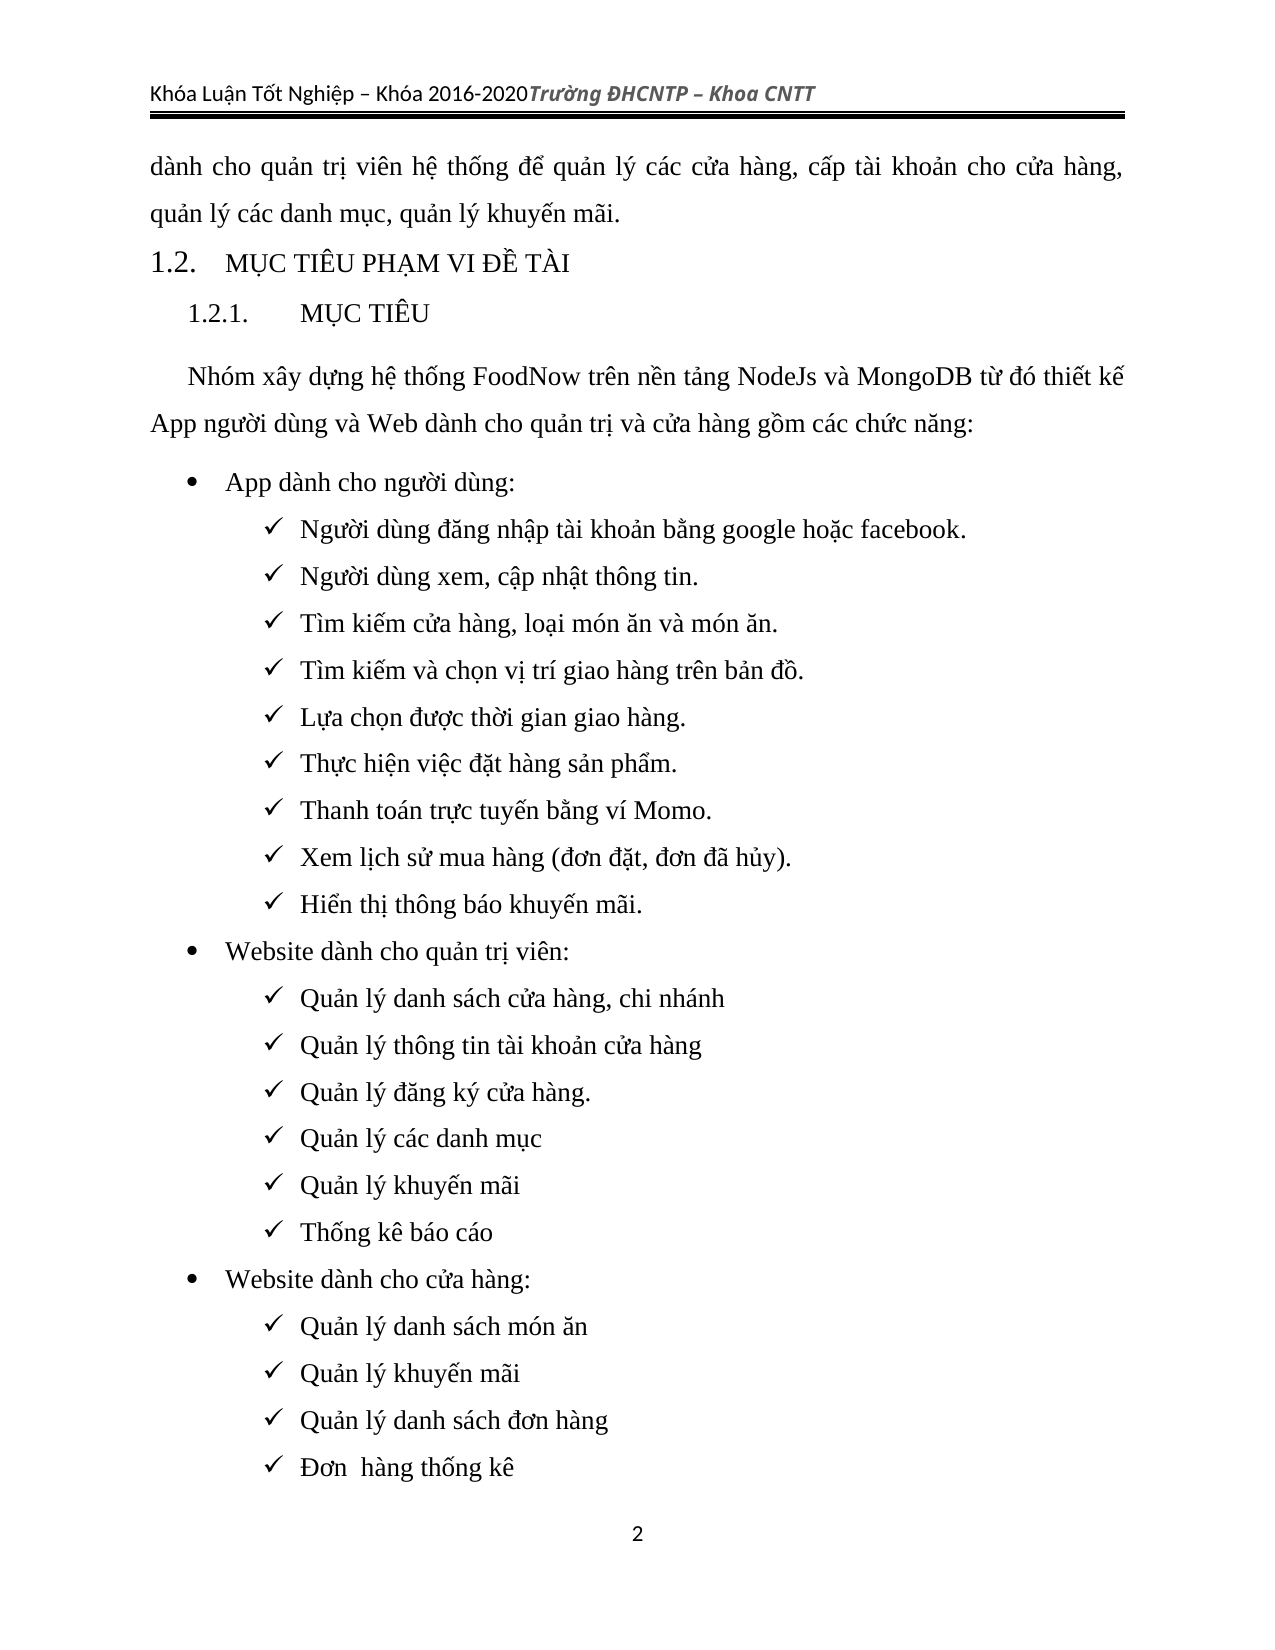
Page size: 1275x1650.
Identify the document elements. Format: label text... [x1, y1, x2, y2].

list Quản lý khuyến mãi [262, 1169, 1125, 1201]
list Tìm kiếm và chọn vị trí giao hàng trên bản đồ. [262, 654, 1125, 685]
list Quản lý danh sách đơn hàng [262, 1404, 1125, 1435]
list MỤC TIÊU [187, 297, 1125, 328]
list MỤC TIÊU PHẠM VI ĐỀ TÀI [150, 243, 1125, 279]
text Nhóm xây dựng hệ thống FoodNow trên nền tảng NodeJs và MongoDB từ đó thiết kế App người dùng và Web dành cho quản trị và cửa hàng gồm các chức năng: [150, 361, 1125, 438]
list Quản lý đăng ký cửa hàng. [262, 1076, 1125, 1107]
list Tìm kiếm cửa hàng, loại món ăn và món ăn. [262, 607, 1125, 638]
list Thực hiện việc đặt hàng sản phẩm. [262, 748, 1125, 779]
list Quản lý thông tin tài khoản cửa hàng [262, 1029, 1125, 1060]
list App dành cho người dùng: [187, 466, 1125, 498]
list Lựa chọn được thời gian giao hàng. [262, 701, 1125, 732]
list Người dùng xem, cập nhật thông tin. [262, 560, 1125, 591]
list Xem lịch sử mua hàng (đơn đặt, đơn đã hủy). [262, 841, 1125, 873]
list Website dành cho cửa hàng: [187, 1263, 1125, 1294]
list Quản lý các danh mục [262, 1123, 1125, 1154]
list Đơn hàng thống kê [262, 1451, 1125, 1482]
list Thống kê báo cáo [262, 1216, 1125, 1248]
list Quản lý khuyến mãi [262, 1357, 1125, 1388]
list Quản lý danh sách cửa hàng, chi nhánh [262, 982, 1125, 1013]
list Thanh toán trực tuyến bằng ví Momo. [262, 794, 1125, 826]
list Hiển thị thông báo khuyến mãi. [262, 888, 1125, 919]
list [150, 150, 1125, 228]
list Website dành cho quản trị viên: [187, 935, 1125, 966]
list Quản lý danh sách món ăn [262, 1310, 1125, 1341]
list Người dùng đăng nhập tài khoản bằng google hoặc facebook. [262, 513, 1125, 544]
